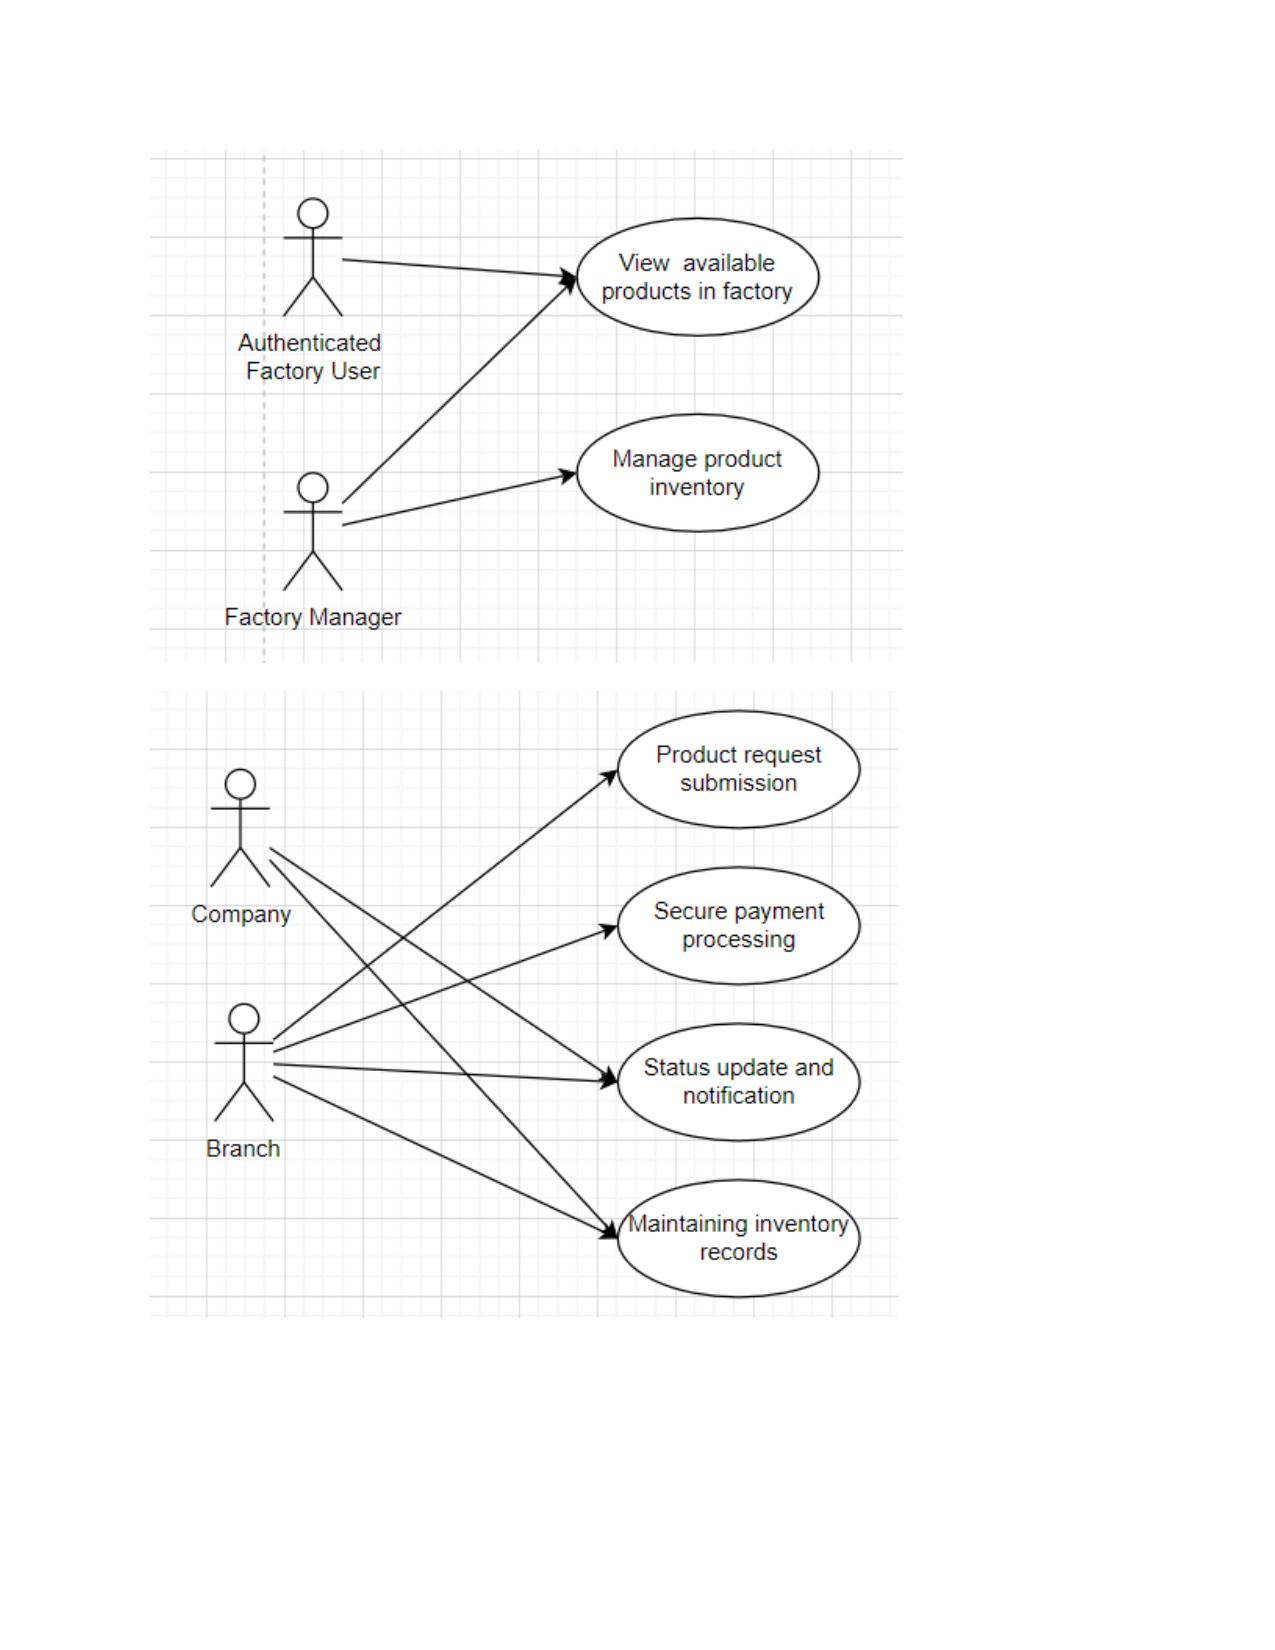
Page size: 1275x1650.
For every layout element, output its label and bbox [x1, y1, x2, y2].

picture [150, 691, 899, 1318]
picture [150, 150, 904, 663]
